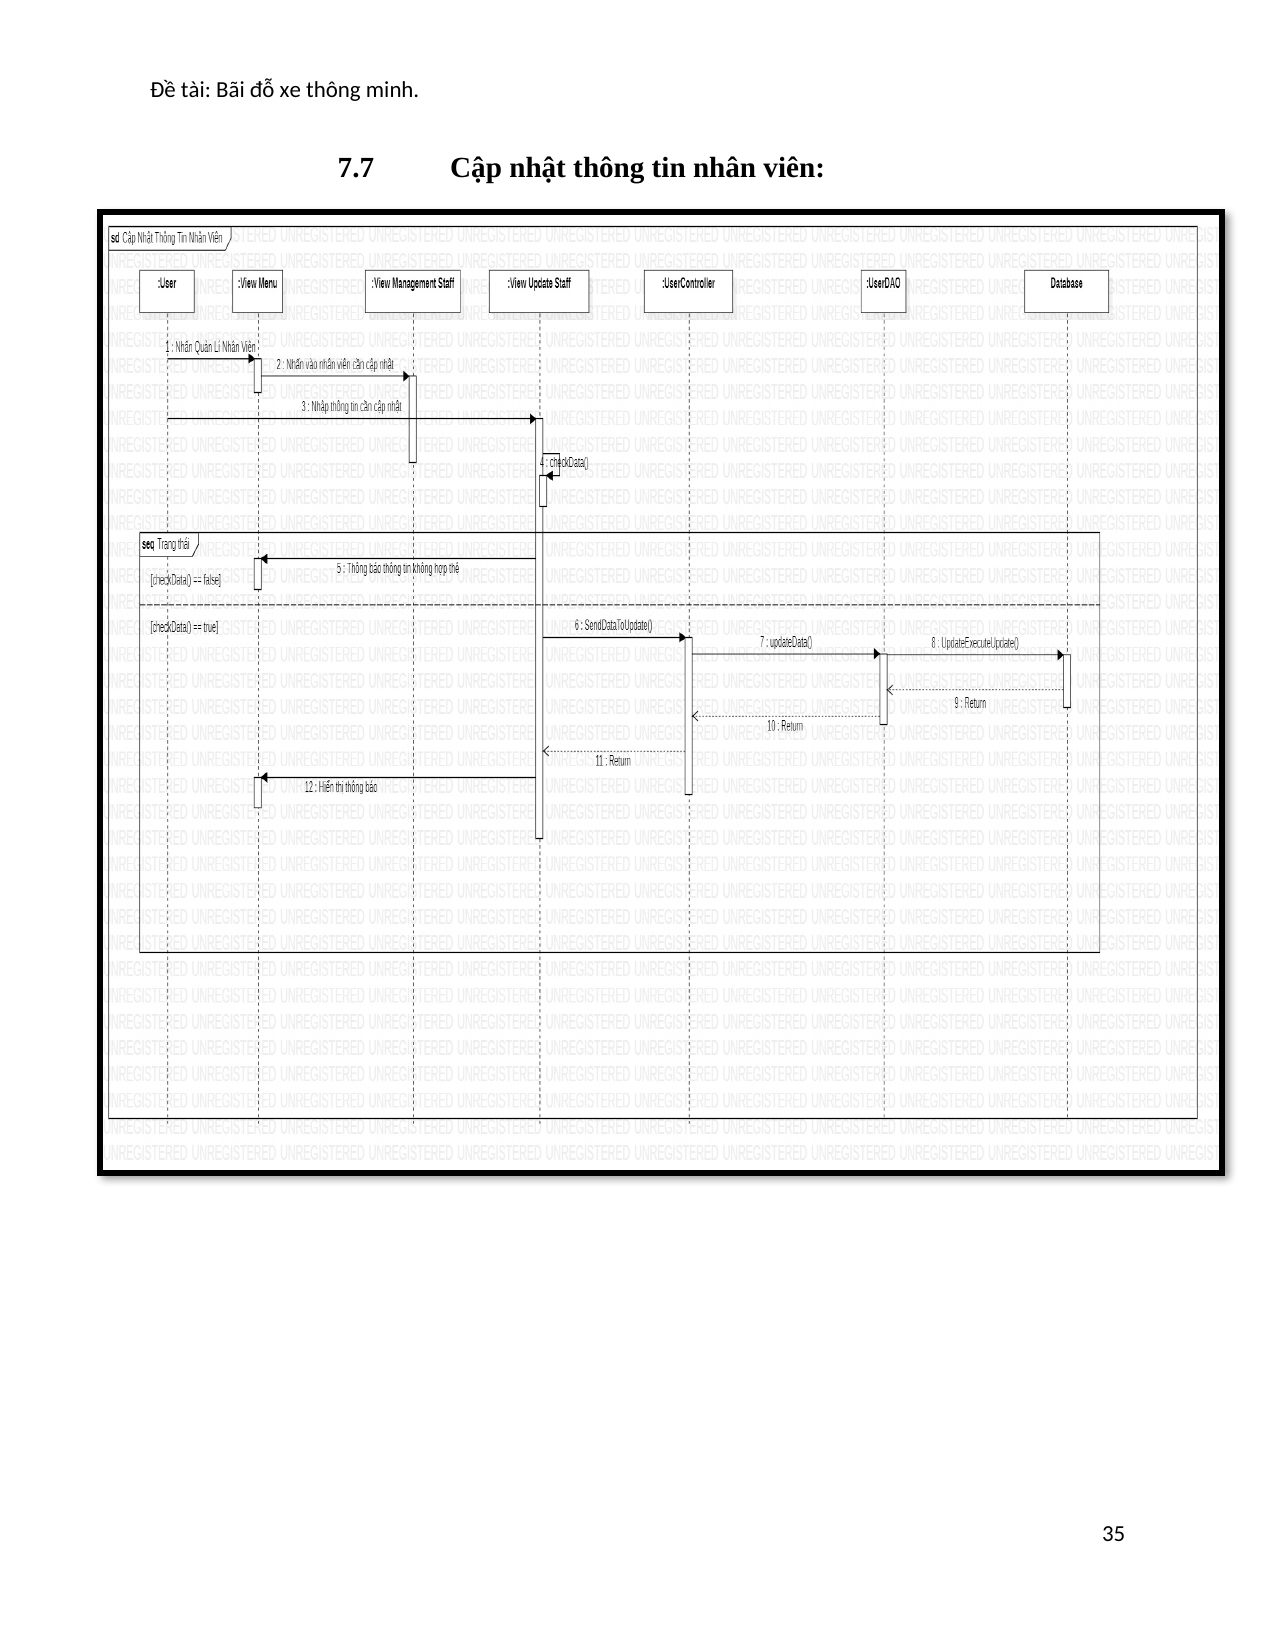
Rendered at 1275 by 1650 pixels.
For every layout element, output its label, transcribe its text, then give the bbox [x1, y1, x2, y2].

text Cập nhật thông tin nhân viên: [337, 150, 1125, 183]
picture [103, 215, 1219, 1170]
